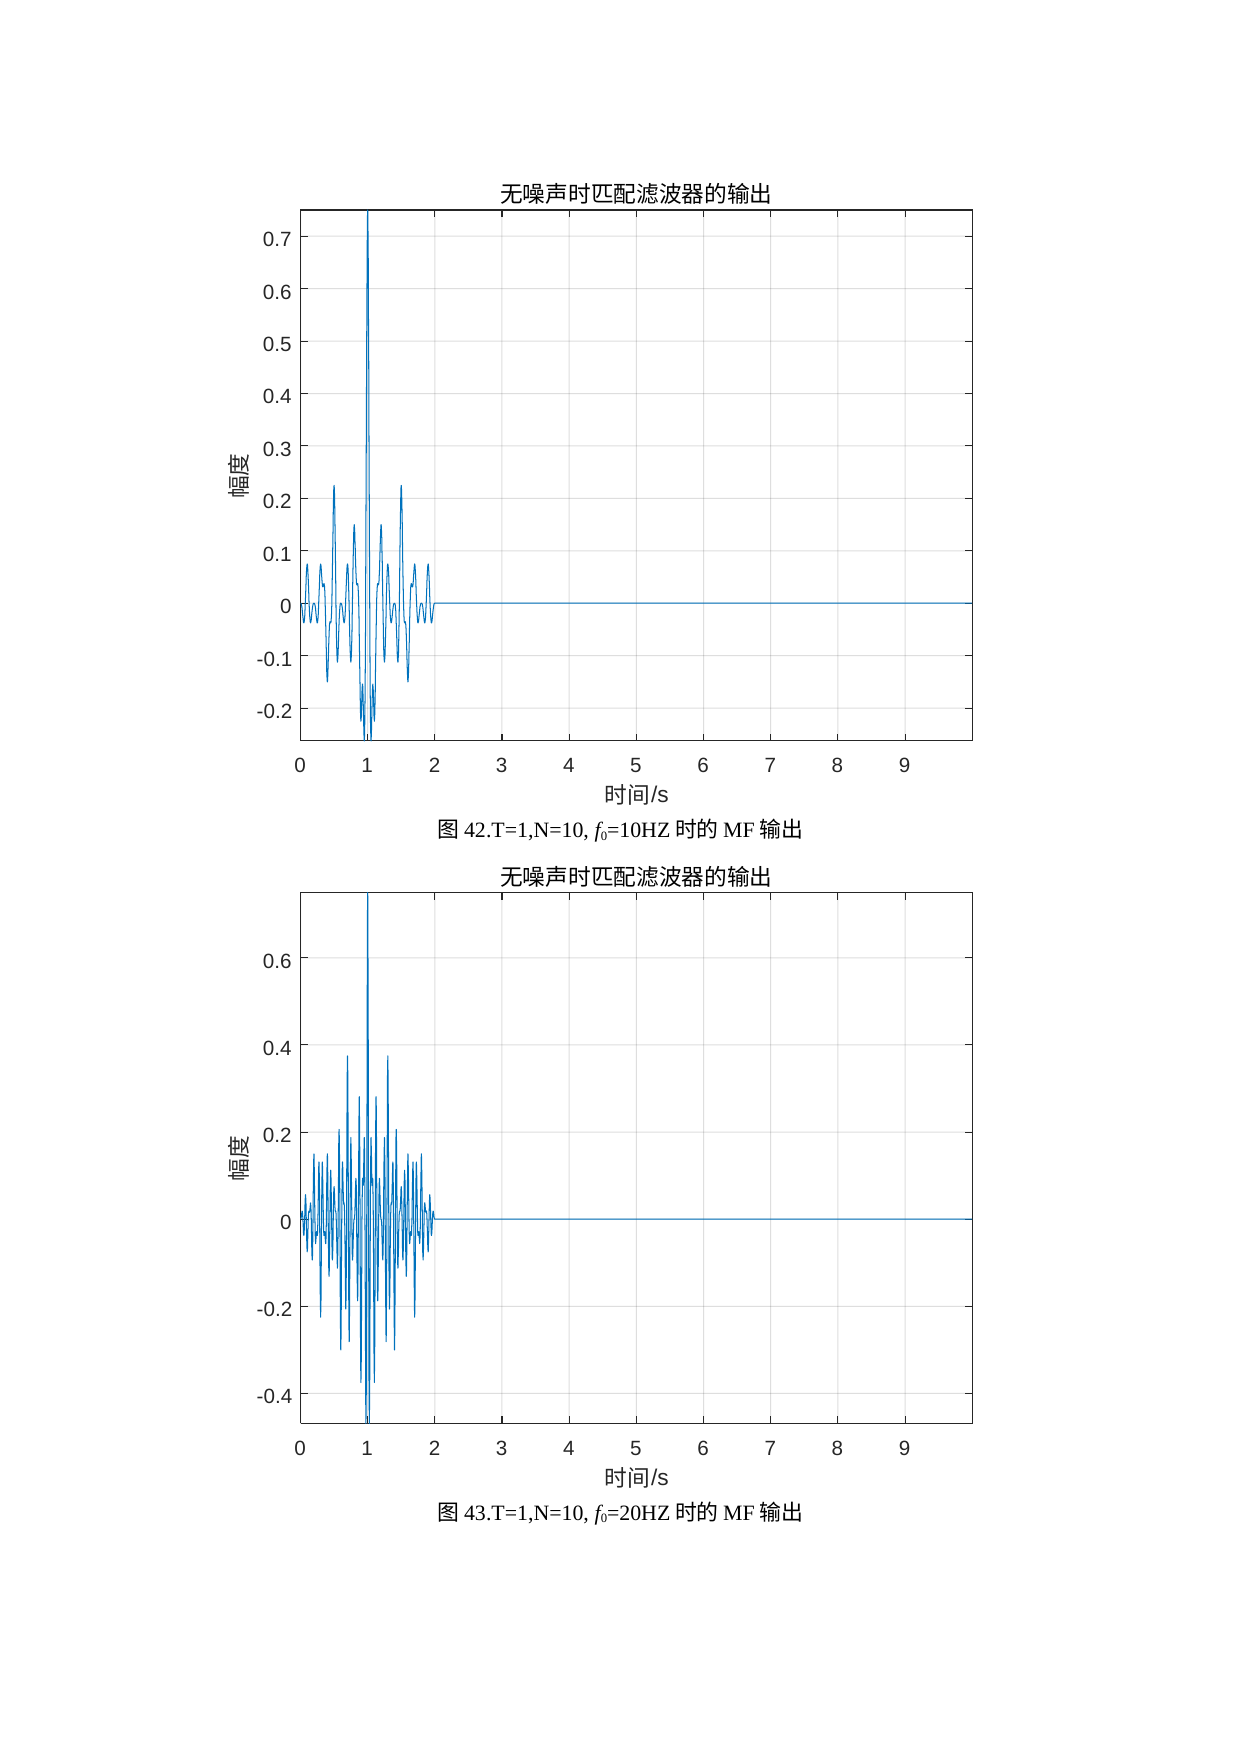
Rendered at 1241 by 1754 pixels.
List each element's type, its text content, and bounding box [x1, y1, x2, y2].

text 图43.T=1,N=10, f0=20HZ时的MF输出 [187, 1494, 1053, 1527]
text 图42.T=1,N=10, f0=10HZ时的MF输出 [187, 812, 1053, 844]
